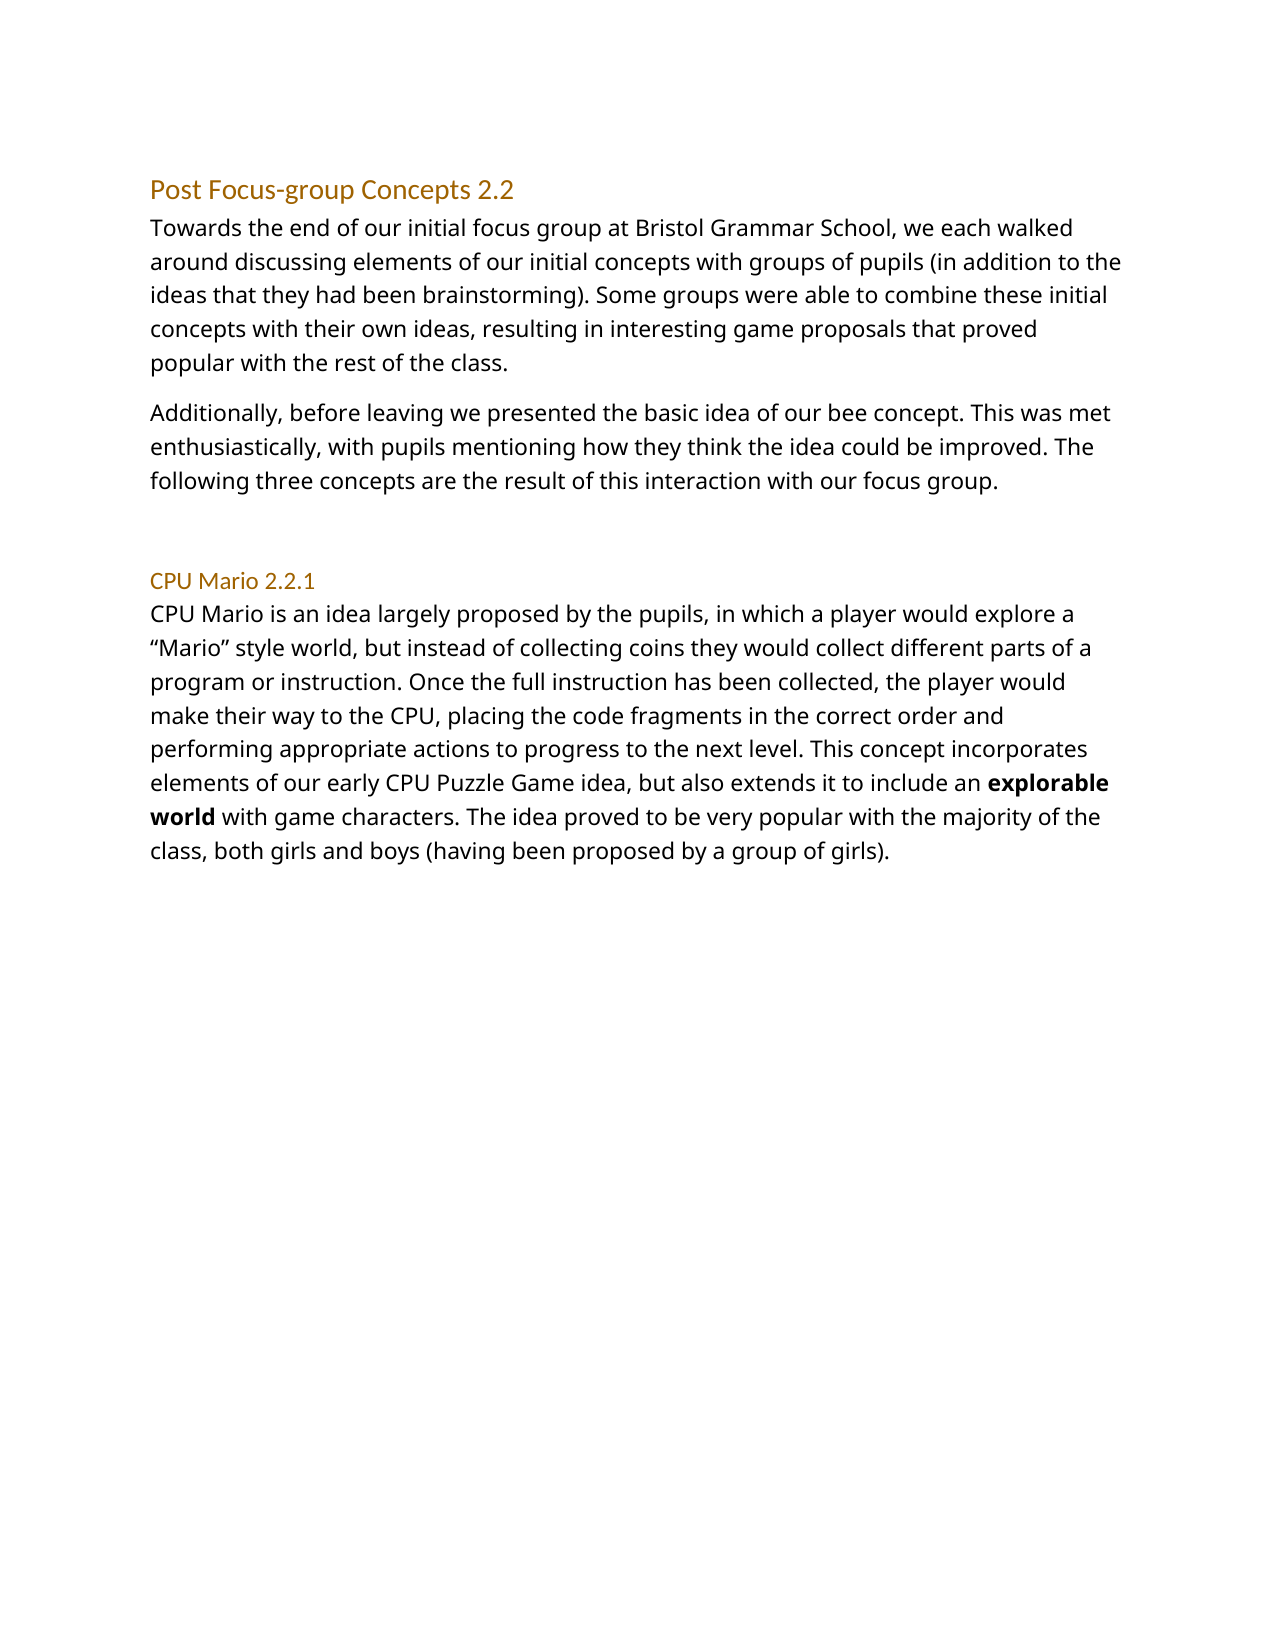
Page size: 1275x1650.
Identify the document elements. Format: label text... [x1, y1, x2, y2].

text Additionally, before leaving we presented the basic idea of our bee concept. This was met enthusiastically, with pupils mentioning how they think the idea could be improved. The following three concepts are the result of this interaction with our focus group. [150, 397, 1125, 496]
text CPU Mario is an idea largely proposed by the pupils, in which a player would explore a “Mario” style world, but instead of collecting coins they would collect different parts of a program or instruction. Once the full instruction has been collected, the player would make their way to the CPU, placing the code fragments in the correct order and performing appropriate actions to progress to the next level. This concept incorporates elements of our early CPU Puzzle Game idea, but also extends it to include an explorable world with game characters. The idea proved to be very popular with the majority of the class, both girls and boys (having been proposed by a group of girls). [150, 598, 1125, 866]
text Towards the end of our initial focus group at Bristol Grammar School, we each walked around discussing elements of our initial concepts with groups of pupils (in addition to the ideas that they had been brainstorming). Some groups were able to combine these initial concepts with their own ideas, resulting in interesting game proposals that proved popular with the rest of the class. [150, 212, 1125, 378]
subtitle Post Focus-group Concepts 2.2 [150, 171, 1125, 206]
subtitle CPU Mario 2.2.1 [150, 566, 1125, 596]
